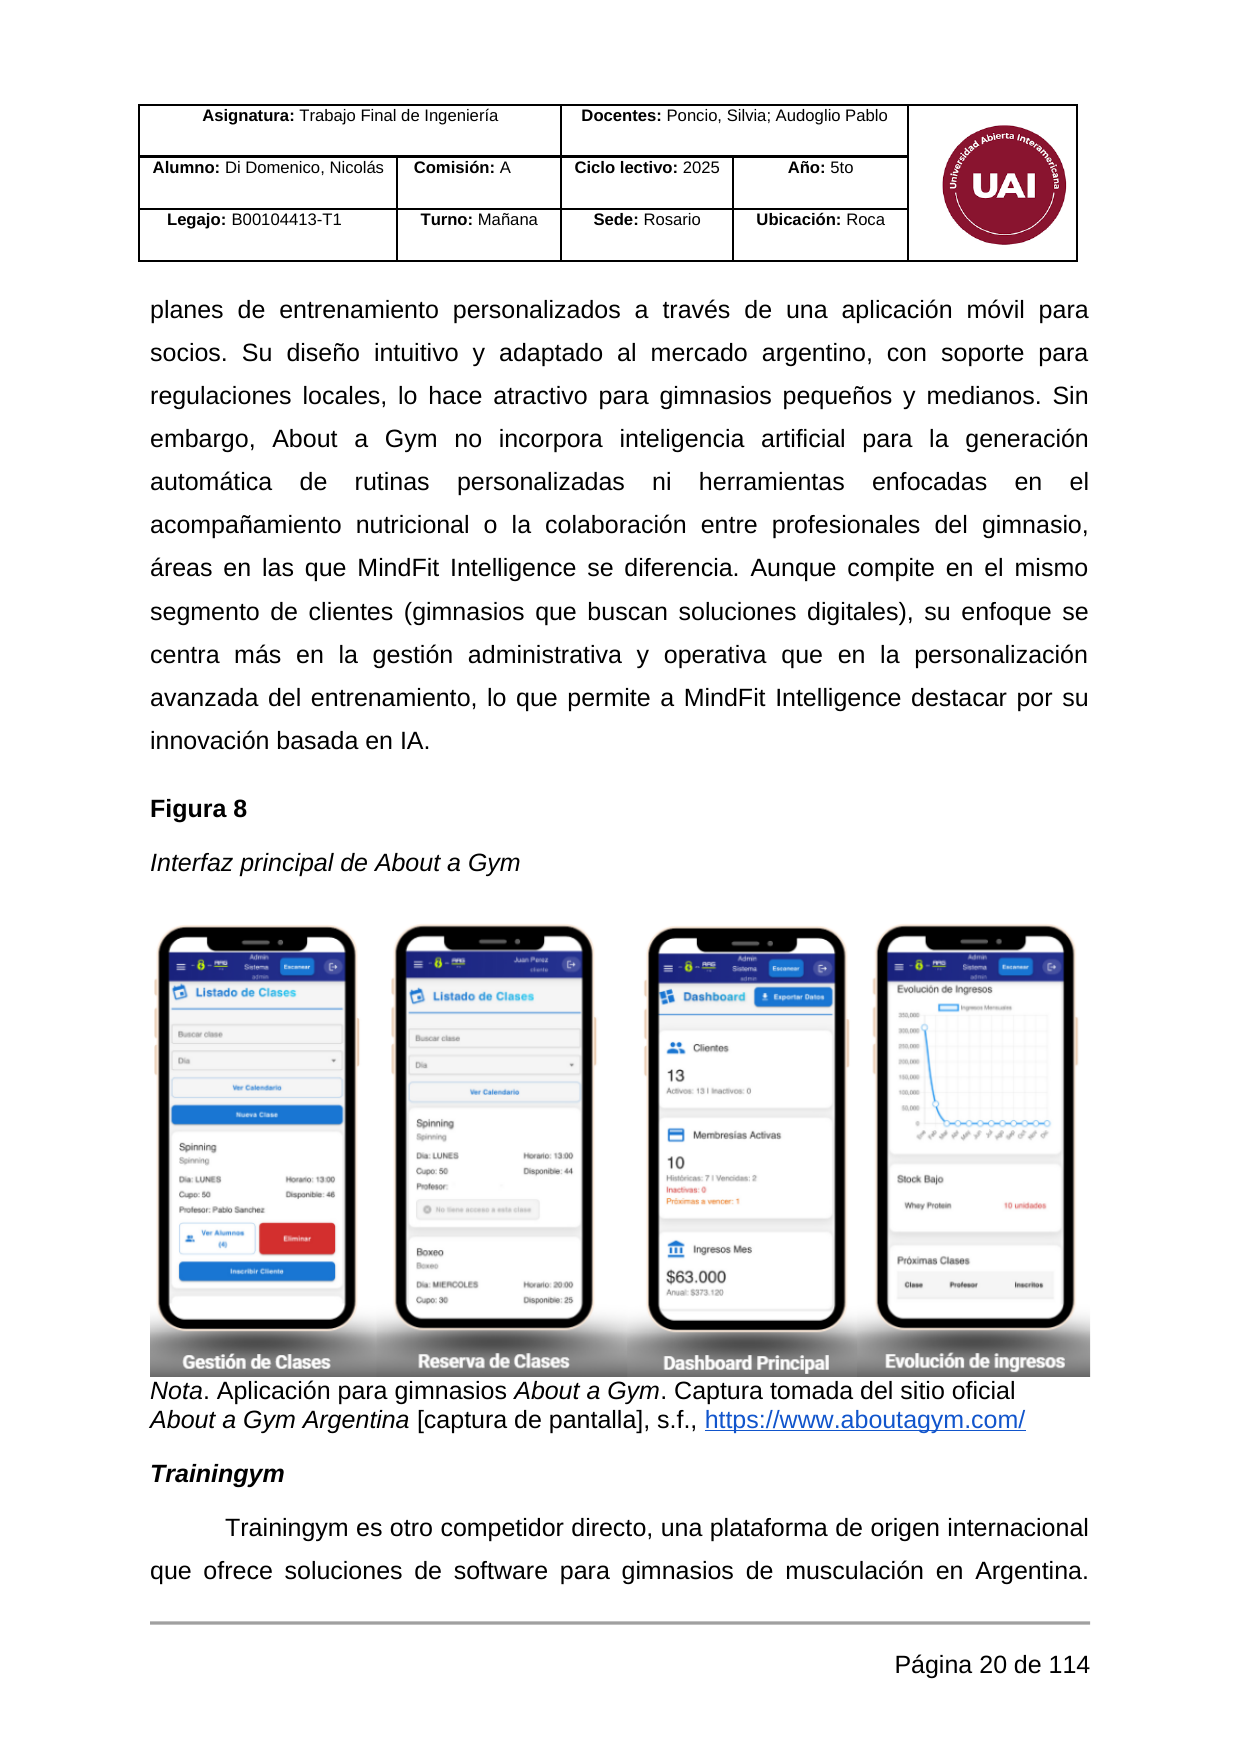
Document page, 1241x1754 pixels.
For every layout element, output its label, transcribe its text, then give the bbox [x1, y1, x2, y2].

subtitle Trainingym [150, 1459, 1090, 1488]
text Nota. Aplicación para gimnasios About a Gym. Captura tomada del sitio oficial About a Gym Argentina [captura de pantalla], s.f., https://www.aboutagym.com/ [150, 1377, 1090, 1434]
text Interfaz principal de About a Gym [150, 848, 1090, 877]
text Figura 8 [150, 794, 1090, 823]
picture [939, 118, 1068, 150]
picture [150, 916, 1091, 1377]
